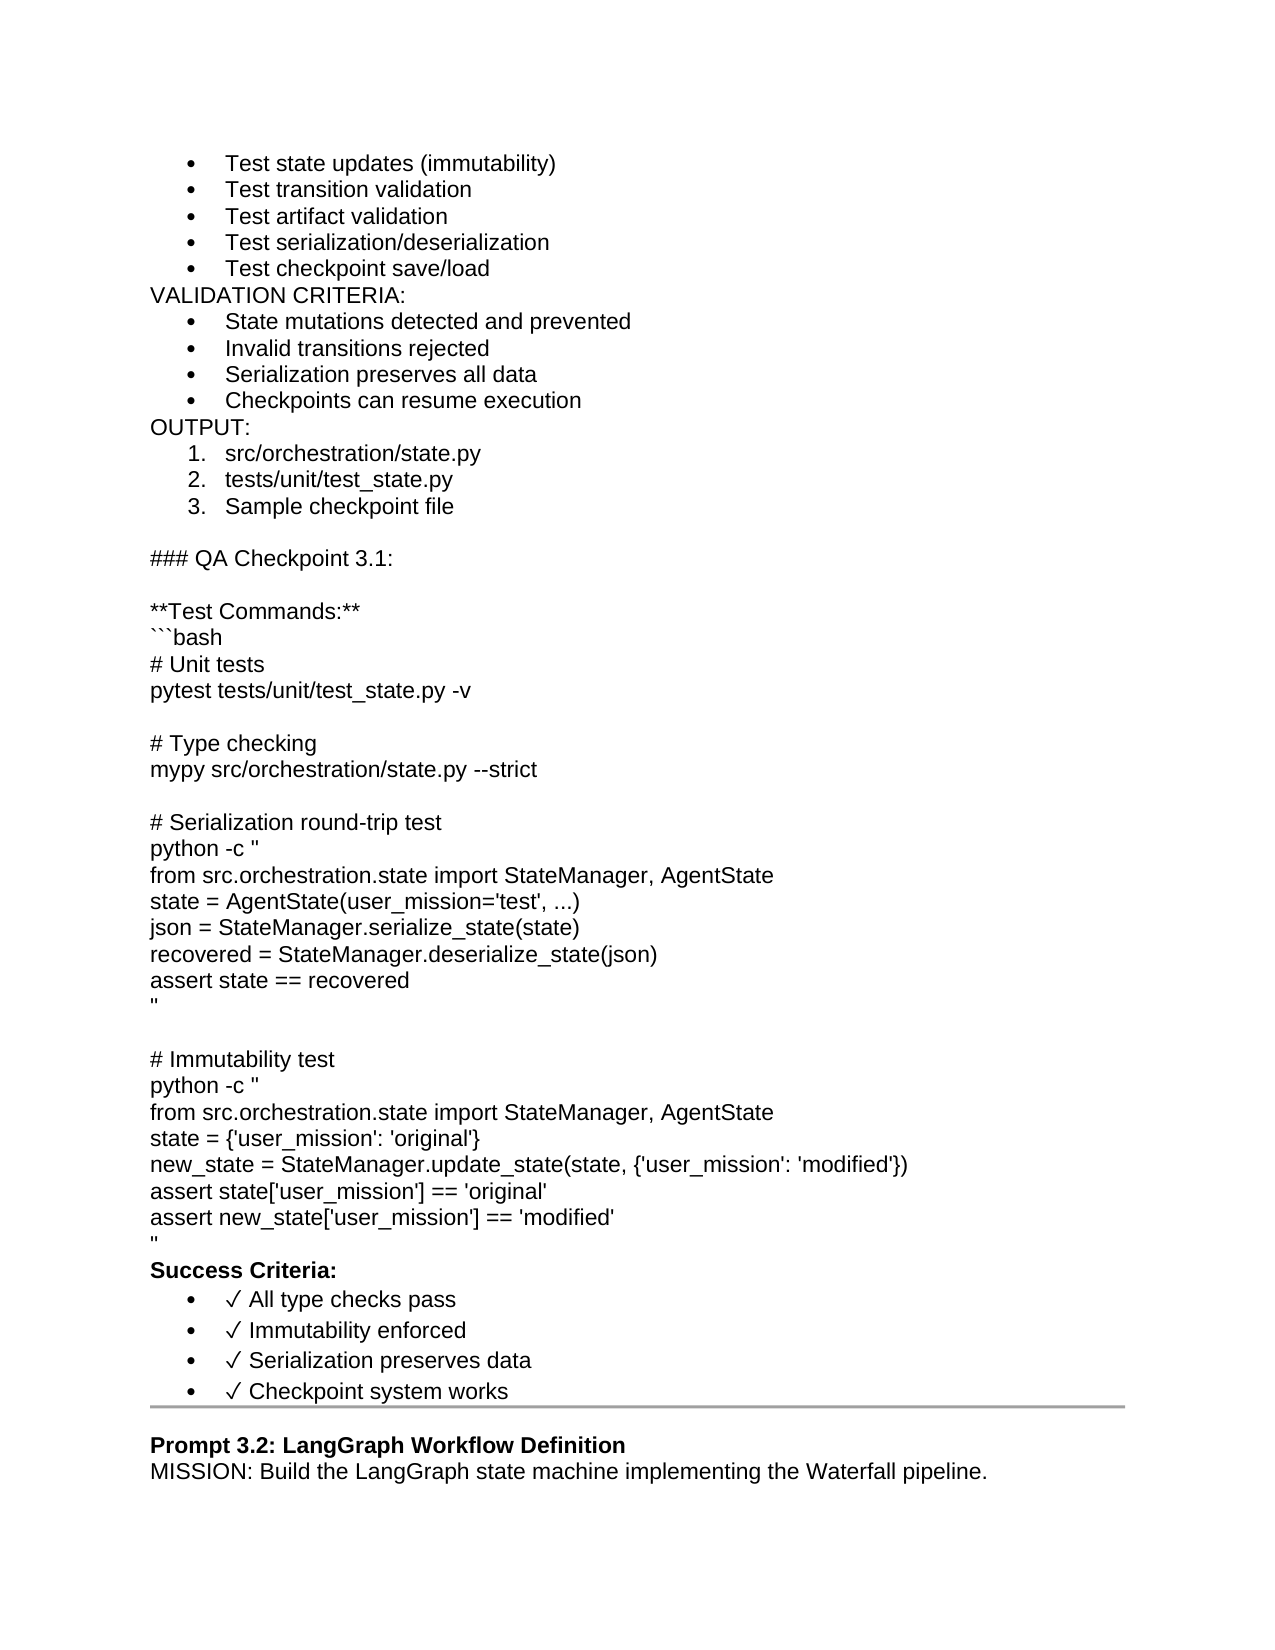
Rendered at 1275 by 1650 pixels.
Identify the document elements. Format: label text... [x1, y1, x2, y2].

list Test state updates (immutability) [187, 150, 1125, 176]
text # Unit tests [150, 651, 1125, 677]
list Test checkpoint save/load [187, 255, 1125, 282]
text # Type checking [150, 730, 1125, 756]
list Serialization preserves all data [187, 361, 1125, 387]
text assert state['user_mission'] == 'original' [150, 1178, 1125, 1204]
list src/orchestration/state.py [187, 440, 1125, 466]
text new_state = StateManager.update_state(state, {'user_mission': 'modified'}) [150, 1151, 1125, 1178]
text VALIDATION CRITERIA: [150, 282, 1125, 308]
text # Serialization round-trip test [150, 809, 1125, 835]
text Prompt 3.2: LangGraph Workflow Definition [150, 1432, 1125, 1458]
text mypy src/orchestration/state.py --strict [150, 756, 1125, 782]
text MISSION: Build the LangGraph state machine implementing the Waterfall pipeline. [150, 1458, 1125, 1484]
list ✓ Checkpoint system works [187, 1375, 1125, 1405]
list Sample checkpoint file [187, 493, 1125, 519]
list State mutations detected and prevented [187, 308, 1125, 334]
text OUTPUT: [150, 413, 1125, 440]
list tests/unit/test_state.py [187, 466, 1125, 493]
text Success Criteria: [150, 1257, 1125, 1283]
text pytest tests/unit/test_state.py -v [150, 677, 1125, 703]
text ### QA Checkpoint 3.1: [150, 545, 1125, 572]
list ✓ Serialization preserves data [187, 1344, 1125, 1375]
text python -c " [150, 1072, 1125, 1099]
text state = {'user_mission': 'original'} [150, 1125, 1125, 1151]
text assert state == recovered [150, 967, 1125, 993]
text python -c " [150, 835, 1125, 862]
list Test transition validation [187, 176, 1125, 203]
text # Immutability test [150, 1046, 1125, 1072]
text assert new_state['user_mission'] == 'modified' [150, 1204, 1125, 1231]
text " [150, 993, 1125, 1020]
text " [150, 1231, 1125, 1257]
text json = StateManager.serialize_state(state) [150, 914, 1125, 941]
list ✓ Immutability enforced [187, 1314, 1125, 1344]
text state = AgentState(user_mission='test', ...) [150, 888, 1125, 914]
text **Test Commands:** [150, 598, 1125, 624]
text from src.orchestration.state import StateManager, AgentState [150, 862, 1125, 888]
text from src.orchestration.state import StateManager, AgentState [150, 1099, 1125, 1125]
list Checkpoints can resume execution [187, 387, 1125, 413]
text recovered = StateManager.deserialize_state(json) [150, 941, 1125, 967]
list ✓ All type checks pass [187, 1283, 1125, 1314]
list Invalid transitions rejected [187, 334, 1125, 361]
list Test artifact validation [187, 203, 1125, 229]
text ```bash [150, 624, 1125, 651]
list Test serialization/deserialization [187, 229, 1125, 255]
